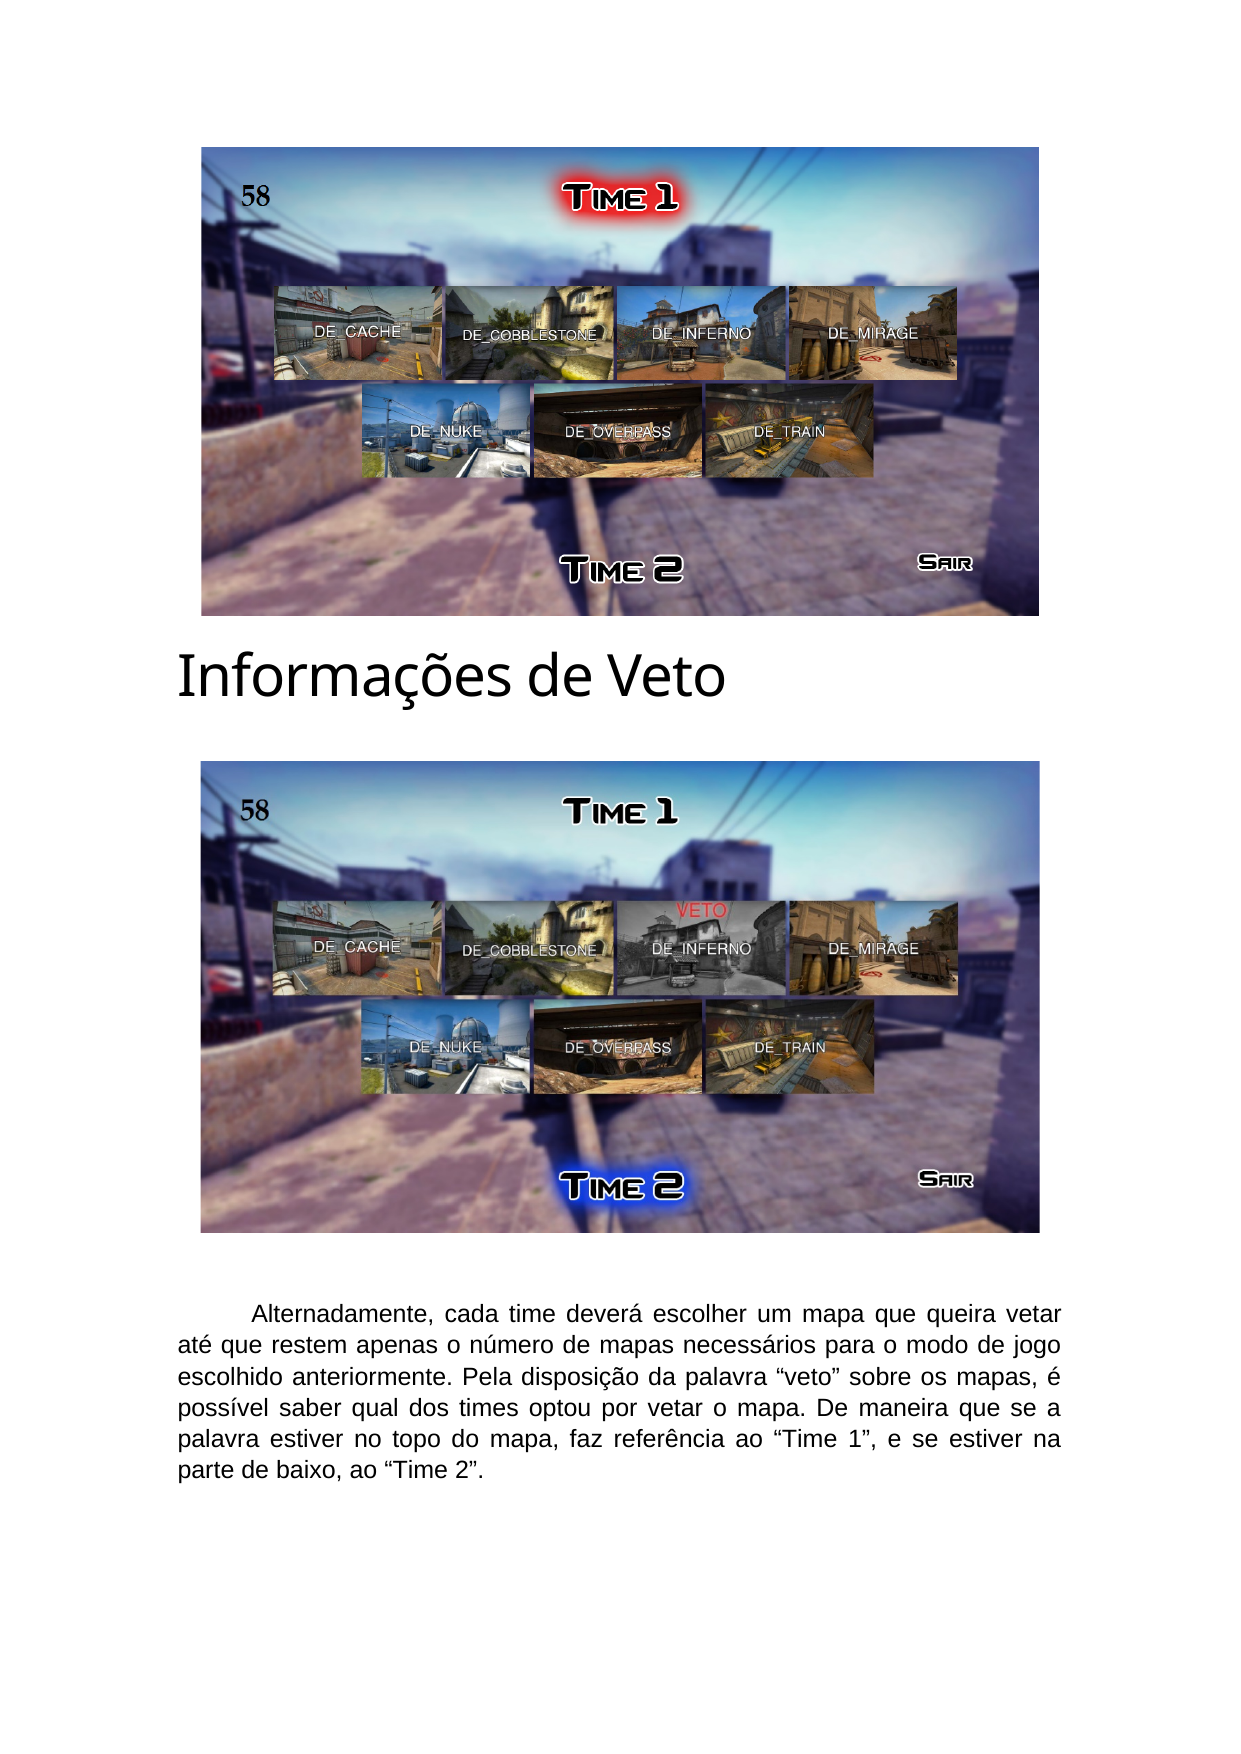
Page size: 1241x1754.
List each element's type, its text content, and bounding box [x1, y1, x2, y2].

text Alternadamente, cada time deverá escolher um mapa que queira vetar até que restem apenas o número de mapas necessários para o modo de jogo escolhido anteriormente. Pela disposição da palavra “veto” sobre os mapas, é possível saber qual dos times optou por vetar o mapa. De maneira que se a palavra estiver no topo do mapa, faz referência ao “Time 1”, e se estiver na parte de baixo, ao “Time 2”. [177, 1299, 1063, 1483]
picture [201, 147, 1039, 616]
picture [200, 761, 1040, 1233]
title Informações de Veto [177, 634, 1063, 713]
